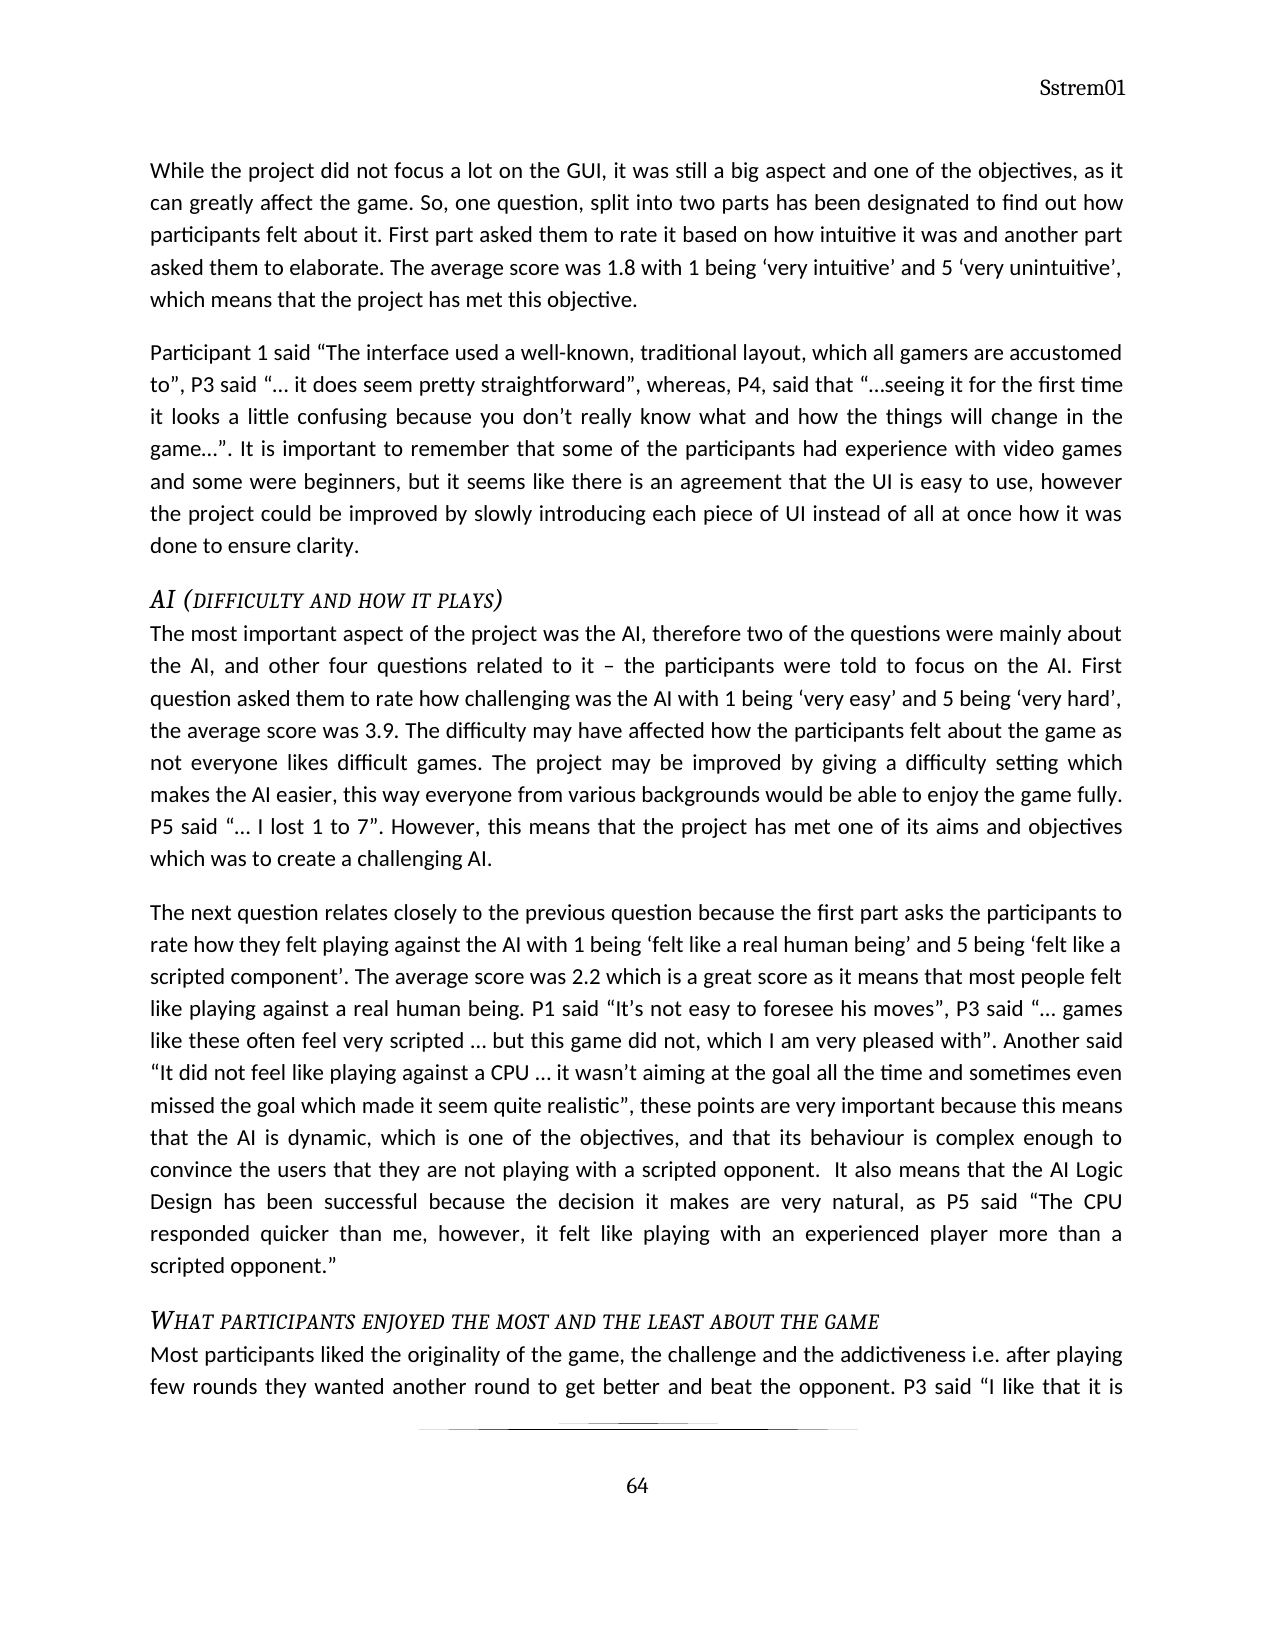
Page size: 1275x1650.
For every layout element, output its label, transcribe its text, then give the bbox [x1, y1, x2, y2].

subtitle What participants enjoyed the most and the least about the game [150, 1305, 1125, 1336]
text The most important aspect of the project was the AI, therefore two of the questions were mainly about the AI, and other four questions related to it – the participants were told to focus on the AI. First question asked them to rate how challenging was the AI with 1 being ‘very easy’ and 5 being ‘very hard’, the average score was 3.9. The difficulty may have affected how the participants felt about the game as not everyone likes difficult games. The project may be improved by giving a difficulty setting which makes the AI easier, this way everyone from various backgrounds would be able to enjoy the game fully. P5 said “… I lost 1 to 7”. However, this means that the project has met one of its aims and objectives which was to create a challenging AI. [150, 619, 1125, 873]
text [150, 1340, 1125, 1400]
text While the project did not focus a lot on the GUI, it was still a big aspect and one of the objectives, as it can greatly affect the game. So, one question, split into two parts has been designated to find out how participants felt about it. First part asked them to rate it based on how intuitive it was and another part asked them to elaborate. The average score was 1.8 with 1 being ‘very intuitive’ and 5 ‘very unintuitive’, which means that the project has met this objective. [150, 156, 1125, 313]
text The next question relates closely to the previous question because the first part asks the participants to rate how they felt playing against the AI with 1 being ‘felt like a real human being’ and 5 being ‘felt like a scripted component’. The average score was 2.2 which is a great score as it means that most people felt like playing against a real human being. P1 said “It’s not easy to foresee his moves”, P3 said “… games like these often feel very scripted … but this game did not, which I am very pleased with”. Another said “It did not feel like playing against a CPU … it wasn’t aiming at the goal all the time and sometimes even missed the goal which made it seem quite realistic”, these points are very important because this means that the AI is dynamic, which is one of the objectives, and that its behaviour is complex enough to convince the users that they are not playing with a scripted opponent. It also means that the AI Logic Design has been successful because the decision it makes are very natural, as P5 said “The CPU responded quicker than me, however, it felt like playing with an experienced player more than a scripted opponent.” [150, 898, 1125, 1280]
subtitle AI (difficulty and how it plays) [150, 584, 1125, 615]
text Participant 1 said “The interface used a well-known, traditional layout, which all gamers are accustomed to”, P3 said “… it does seem pretty straightforward”, whereas, P4, said that “…seeing it for the first time it looks a little confusing because you don’t really know what and how the things will change in the game…”. It is important to remember that some of the participants had experience with video games and some were beginners, but it seems like there is an agreement that the UI is easy to use, however the project could be improved by slowly introducing each piece of UI instead of all at once how it was done to ensure clarity. [150, 338, 1125, 559]
